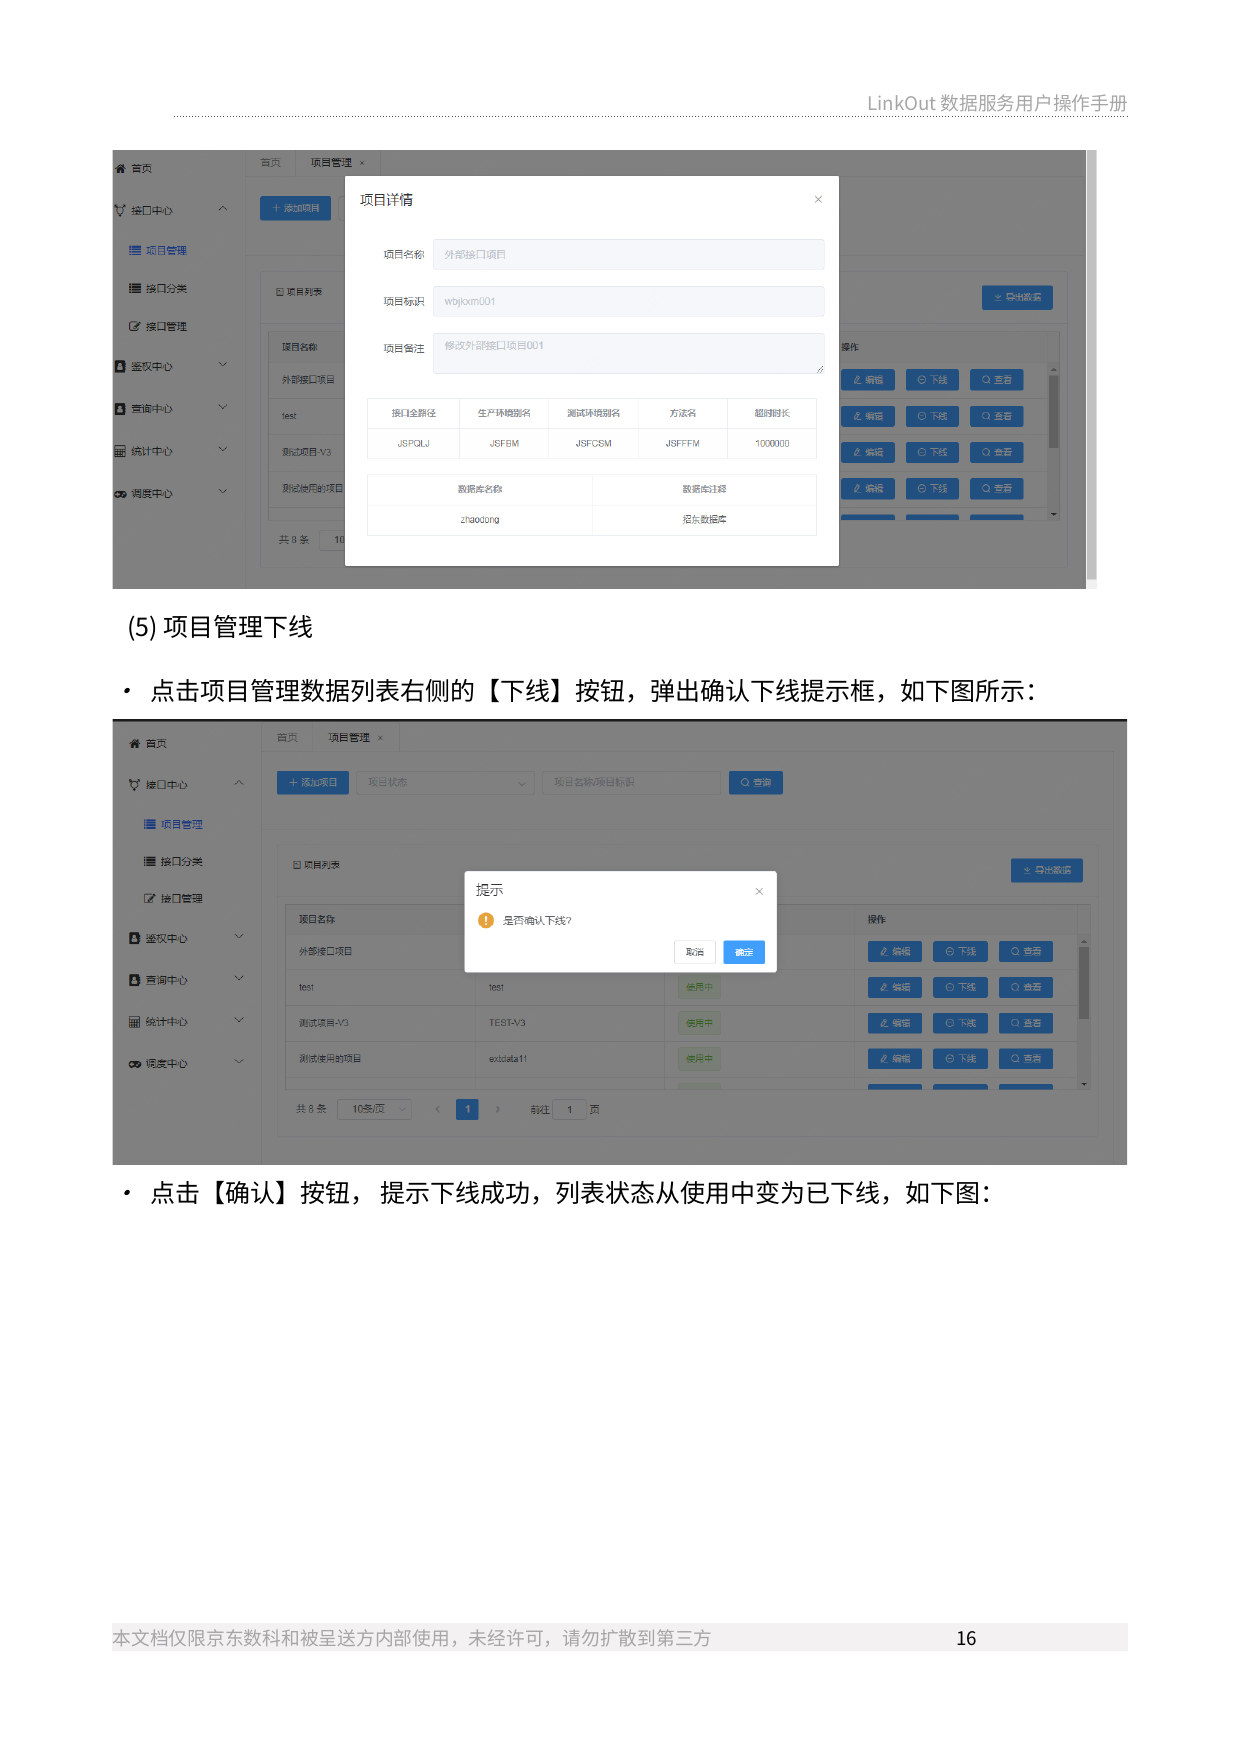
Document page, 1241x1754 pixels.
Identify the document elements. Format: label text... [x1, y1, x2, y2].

text 点击【确认】按钮， 提示下线成功，列表状态从使用中变为已下线，如下图： [112, 1173, 1128, 1209]
picture [112, 150, 1097, 589]
text 点击项目管理数据列表右侧的【下线】按钮，弹出确认下线提示框，如下图所示： [112, 657, 1128, 711]
picture [112, 719, 1128, 1165]
text 项目管理下线 [92, 597, 1128, 647]
